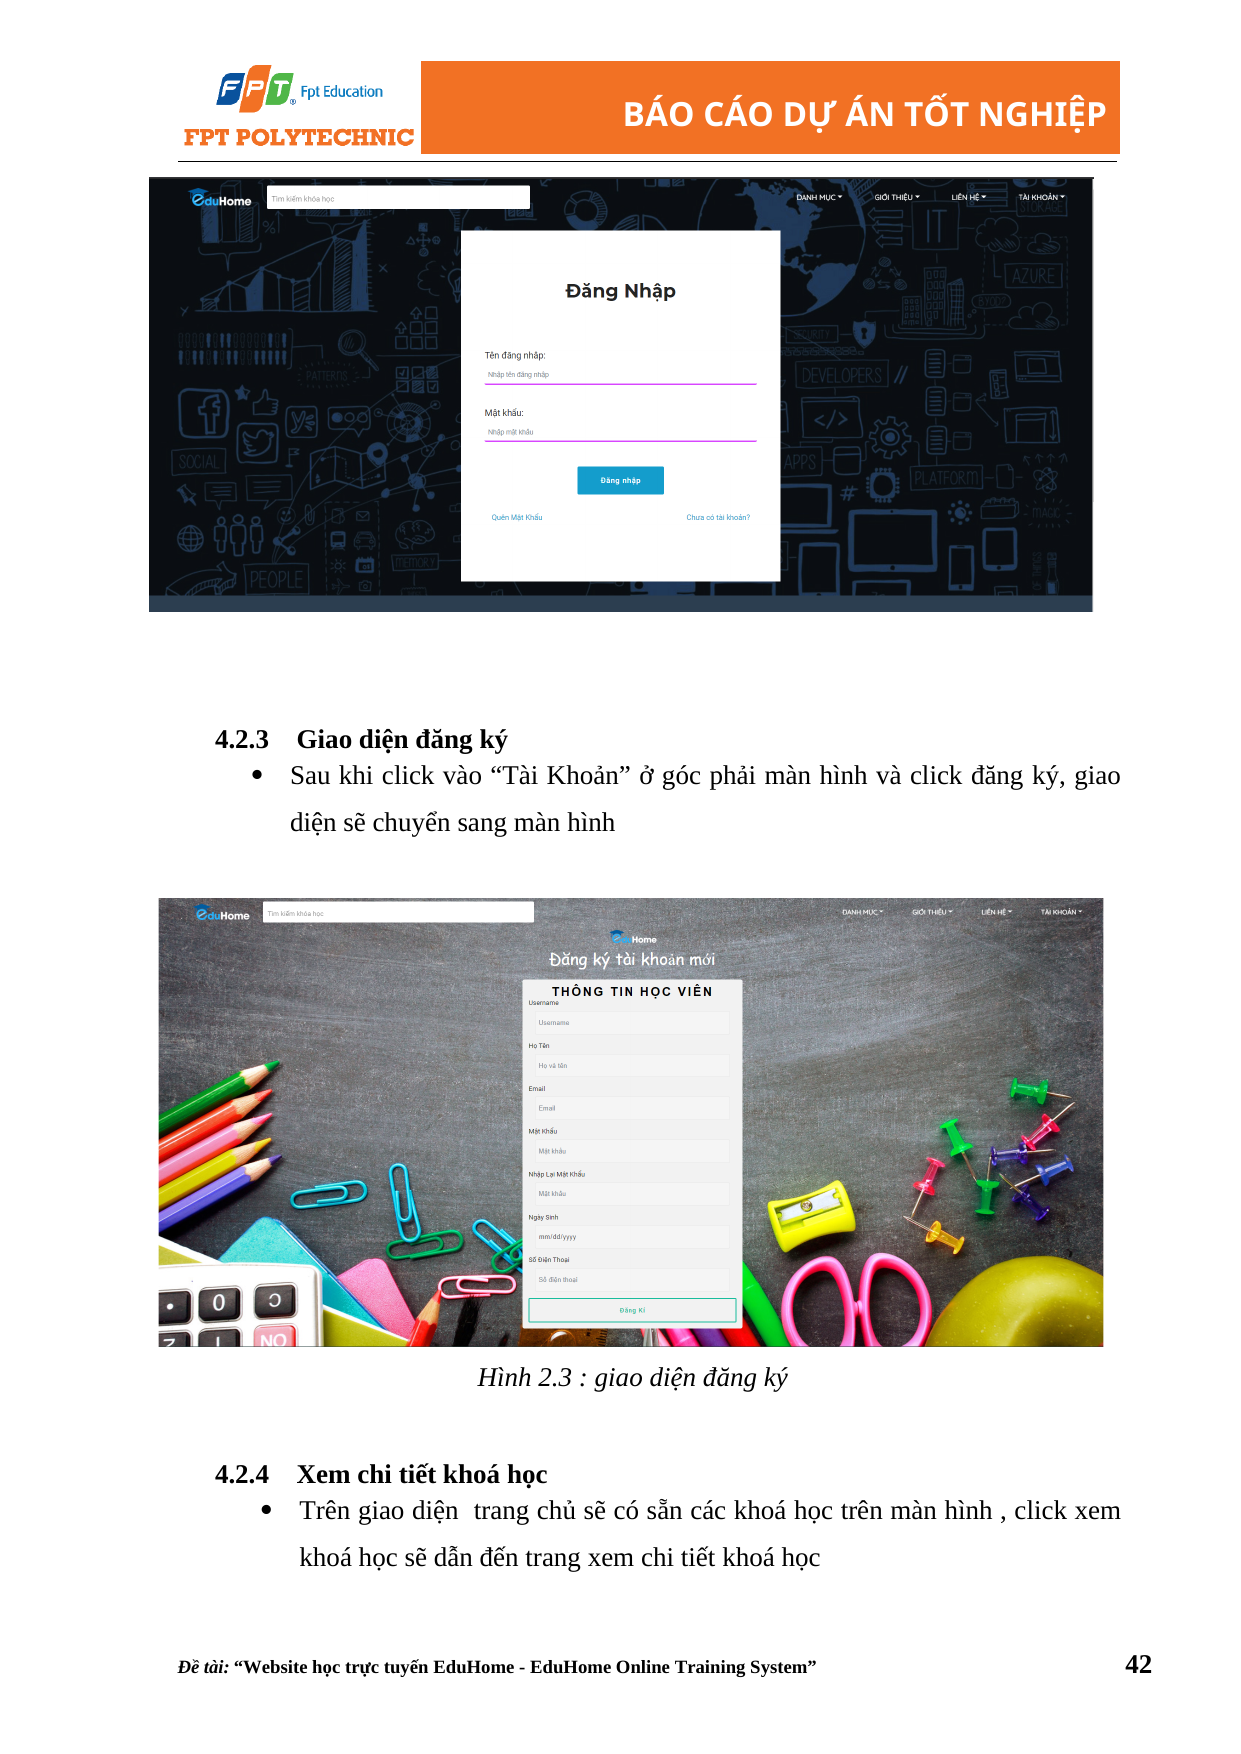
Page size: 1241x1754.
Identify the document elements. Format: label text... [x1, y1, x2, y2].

subtitle Giao diện đăng ký [215, 723, 1122, 754]
list Sau khi click vào “Tài Khoản” ở góc phải màn hình và click đăng ký, giao diện sẽ chuyển sang màn hình [252, 759, 1122, 837]
list Trên giao diện trang chủ sẽ có sẵn các khoá học trên màn hình , click xem khoá học sẽ dẫn đến trang xem chi tiết khoá học [262, 1494, 1122, 1572]
picture [158, 898, 1104, 1347]
text Hình 2.3 : giao diện đăng ký [215, 1361, 1122, 1392]
picture [149, 177, 1094, 612]
subtitle Xem chi tiết khoá học [215, 1458, 1122, 1489]
picture [174, 58, 420, 157]
